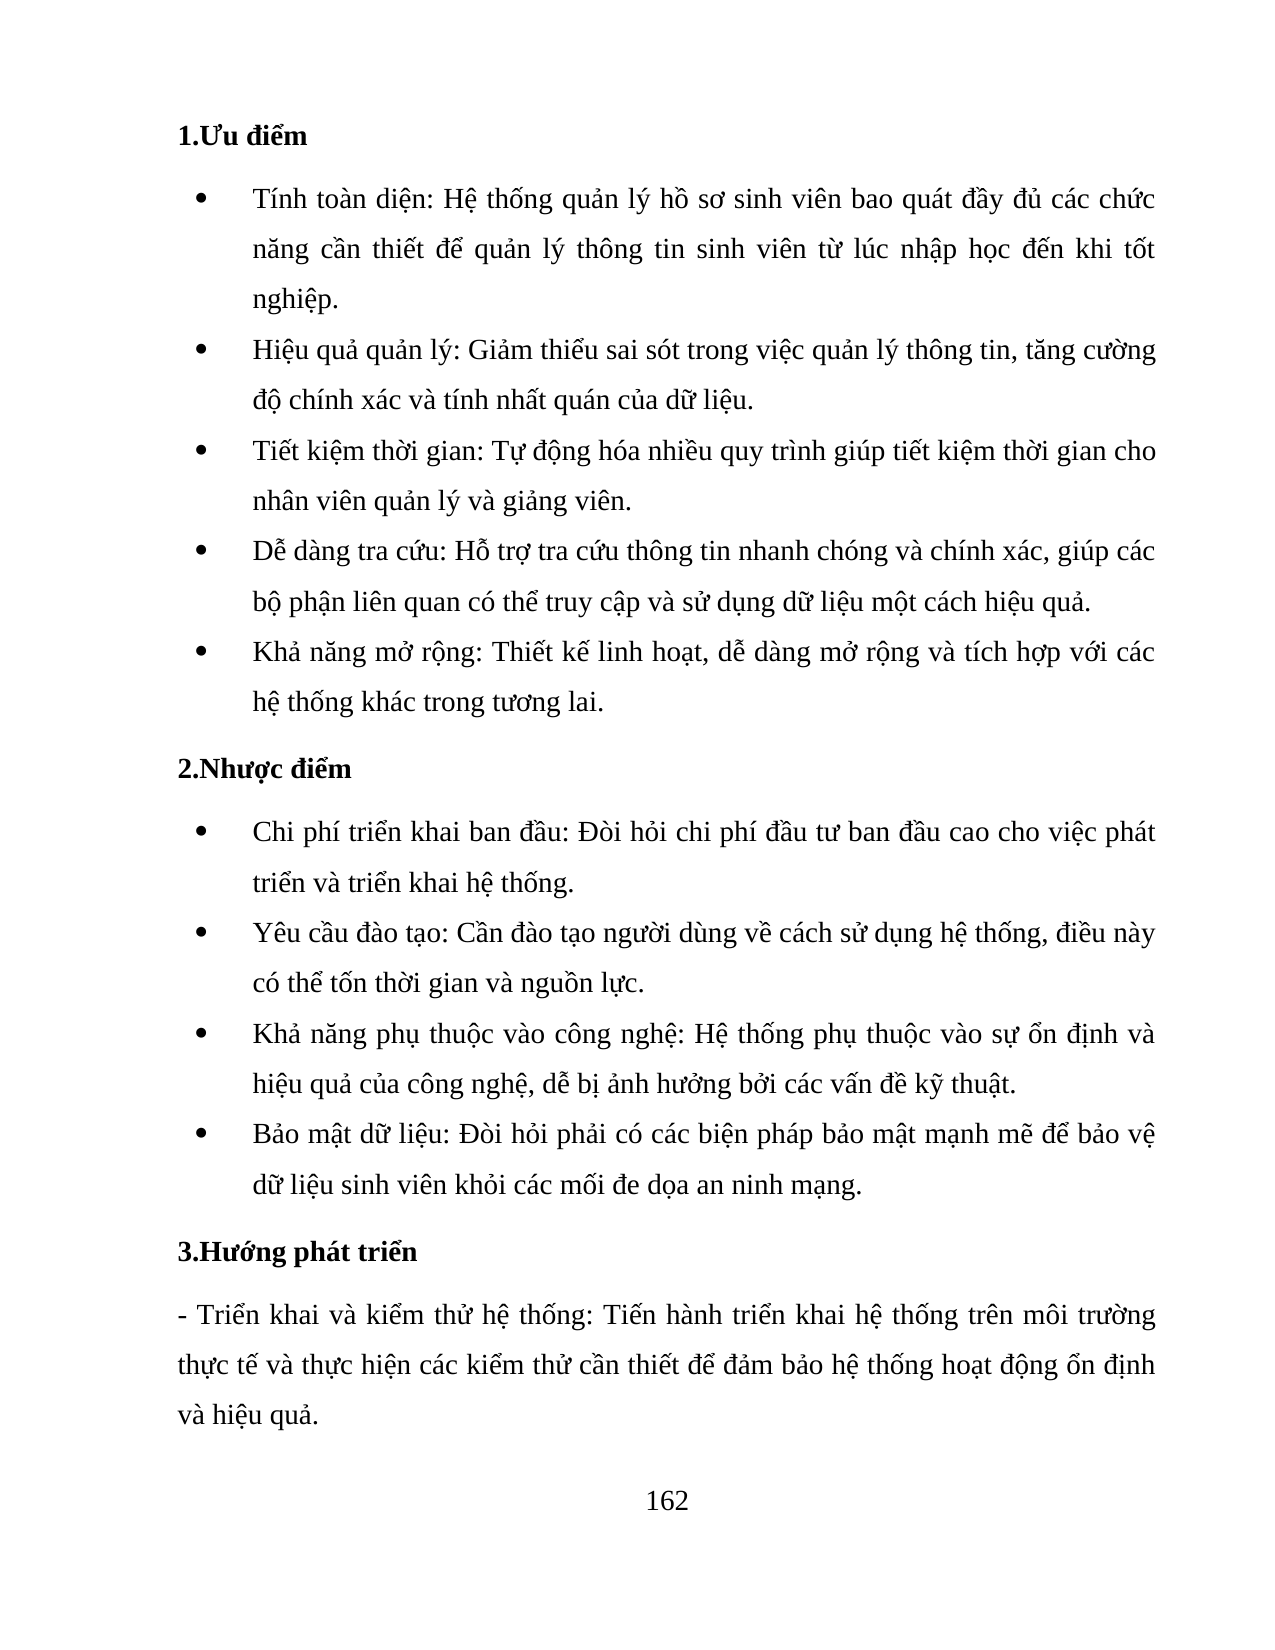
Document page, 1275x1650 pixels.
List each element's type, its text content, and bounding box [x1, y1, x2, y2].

list Hiệu quả quản lý: Giảm thiểu sai sót trong việc quản lý thông tin, tăng cường độ chính xác và tính nhất quán của dữ liệu. [196, 332, 1157, 416]
list Khả năng mở rộng: Thiết kế linh hoạt, dễ dàng mở rộng và tích hợp với các hệ thống khác trong tương lai. [196, 634, 1157, 718]
list Dễ dàng tra cứu: Hỗ trợ tra cứu thông tin nhanh chóng và chính xác, giúp các bộ phận liên quan có thể truy cập và sử dụng dữ liệu một cách hiệu quả. [196, 533, 1157, 617]
list Khả năng phụ thuộc vào công nghệ: Hệ thống phụ thuộc vào sự ổn định và hiệu quả của công nghệ, dễ bị ảnh hưởng bởi các vấn đề kỹ thuật. [196, 1016, 1157, 1100]
list Tiết kiệm thời gian: Tự động hóa nhiều quy trình giúp tiết kiệm thời gian cho nhân viên quản lý và giảng viên. [196, 433, 1157, 517]
list Bảo mật dữ liệu: Đòi hỏi phải có các biện pháp bảo mật mạnh mẽ để bảo vệ dữ liệu sinh viên khỏi các mối đe dọa an ninh mạng. [196, 1117, 1157, 1201]
text 2.Nhược điểm [177, 752, 1157, 785]
text - Triển khai và kiểm thử hệ thống: Tiến hành triển khai hệ thống trên môi trường thực tế và thực hiện các kiểm thử cần thiết để đảm bảo hệ thống hoạt động ổn định và hiệu quả. [177, 1297, 1157, 1431]
list Chi phí triển khai ban đầu: Đòi hỏi chi phí đầu tư ban đầu cao cho việc phát triển và triển khai hệ thống. [196, 814, 1157, 898]
text 3.Hướng phát triển [177, 1234, 1157, 1267]
list Tính toàn diện: Hệ thống quản lý hồ sơ sinh viên bao quát đầy đủ các chức năng cần thiết để quản lý thông tin sinh viên từ lúc nhập học đến khi tốt nghiệp. [196, 181, 1157, 315]
text 1.Ưu điểm [177, 118, 1157, 152]
list Yêu cầu đào tạo: Cần đào tạo người dùng về cách sử dụng hệ thống, điều này có thể tốn thời gian và nguồn lực. [196, 915, 1157, 999]
